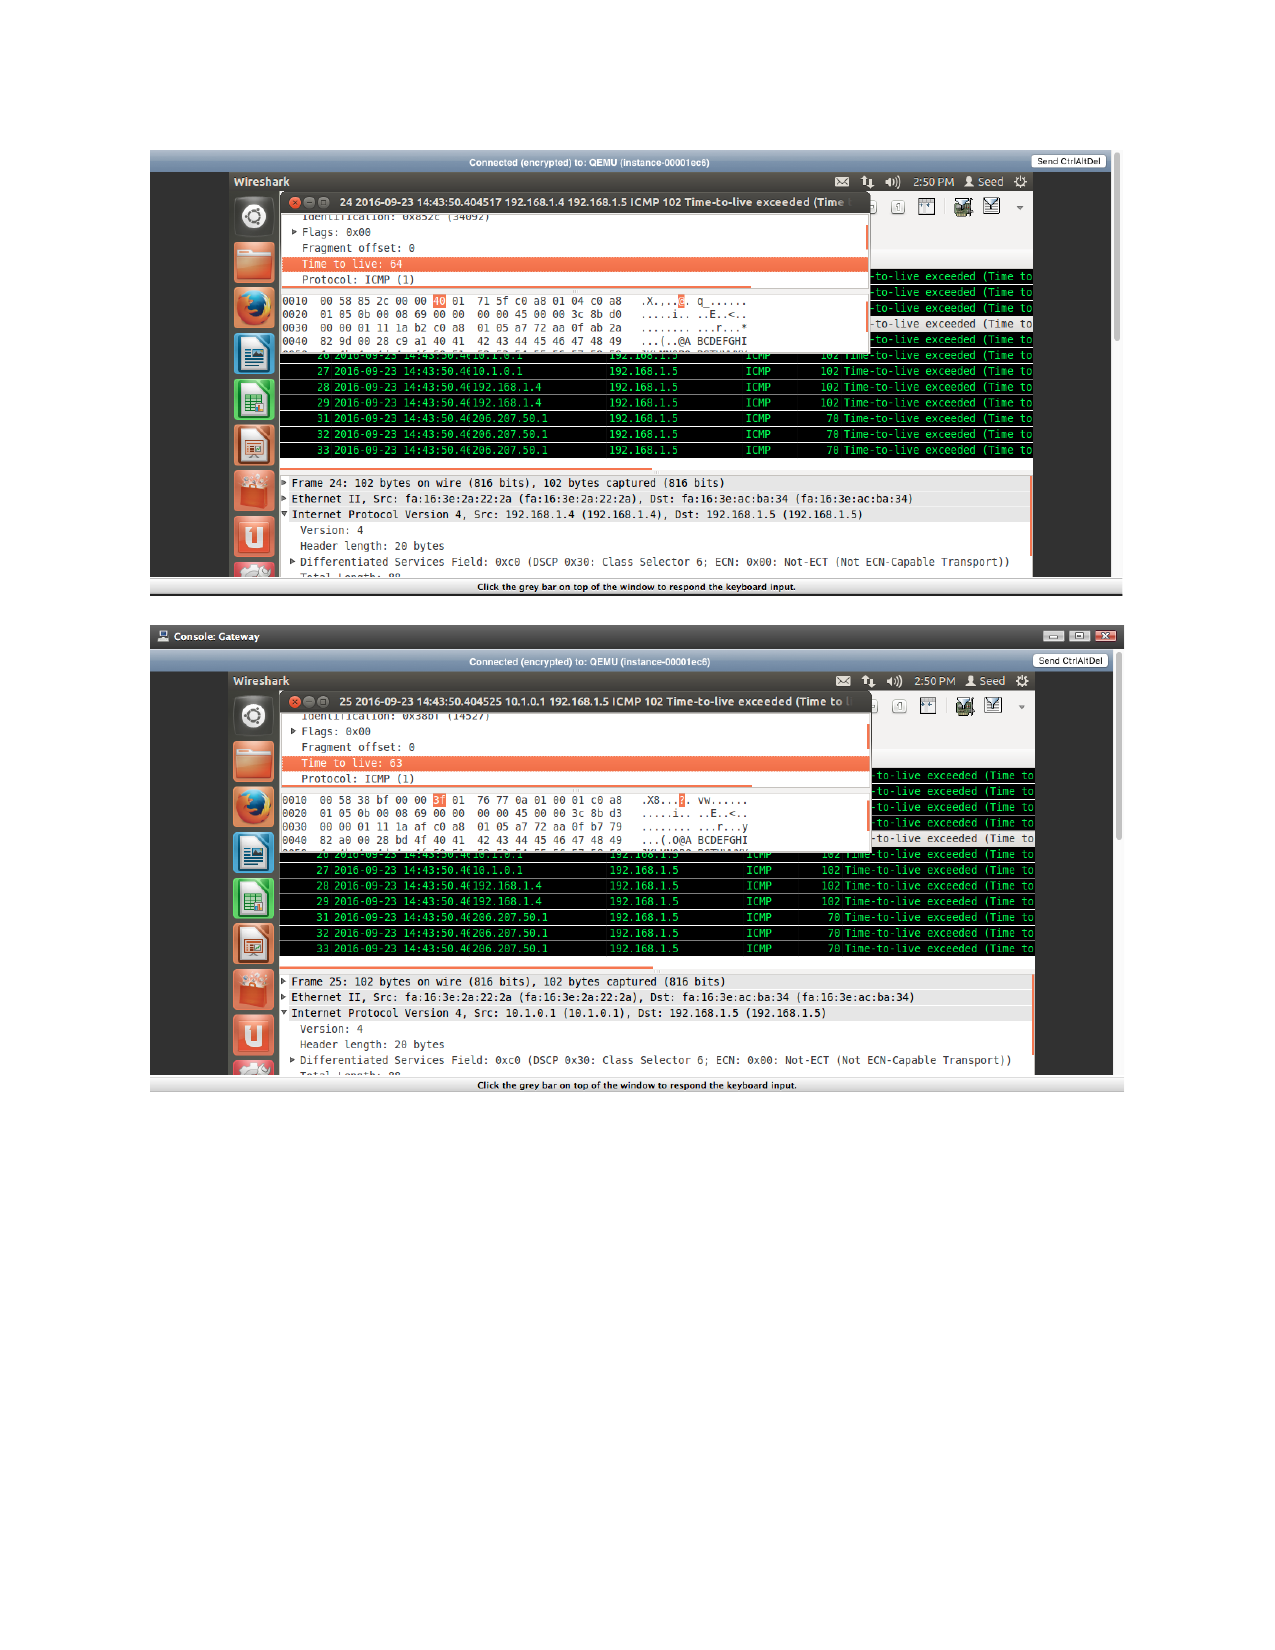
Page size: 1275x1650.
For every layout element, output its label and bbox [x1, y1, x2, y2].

picture [150, 624, 1125, 1092]
picture [150, 150, 1123, 596]
